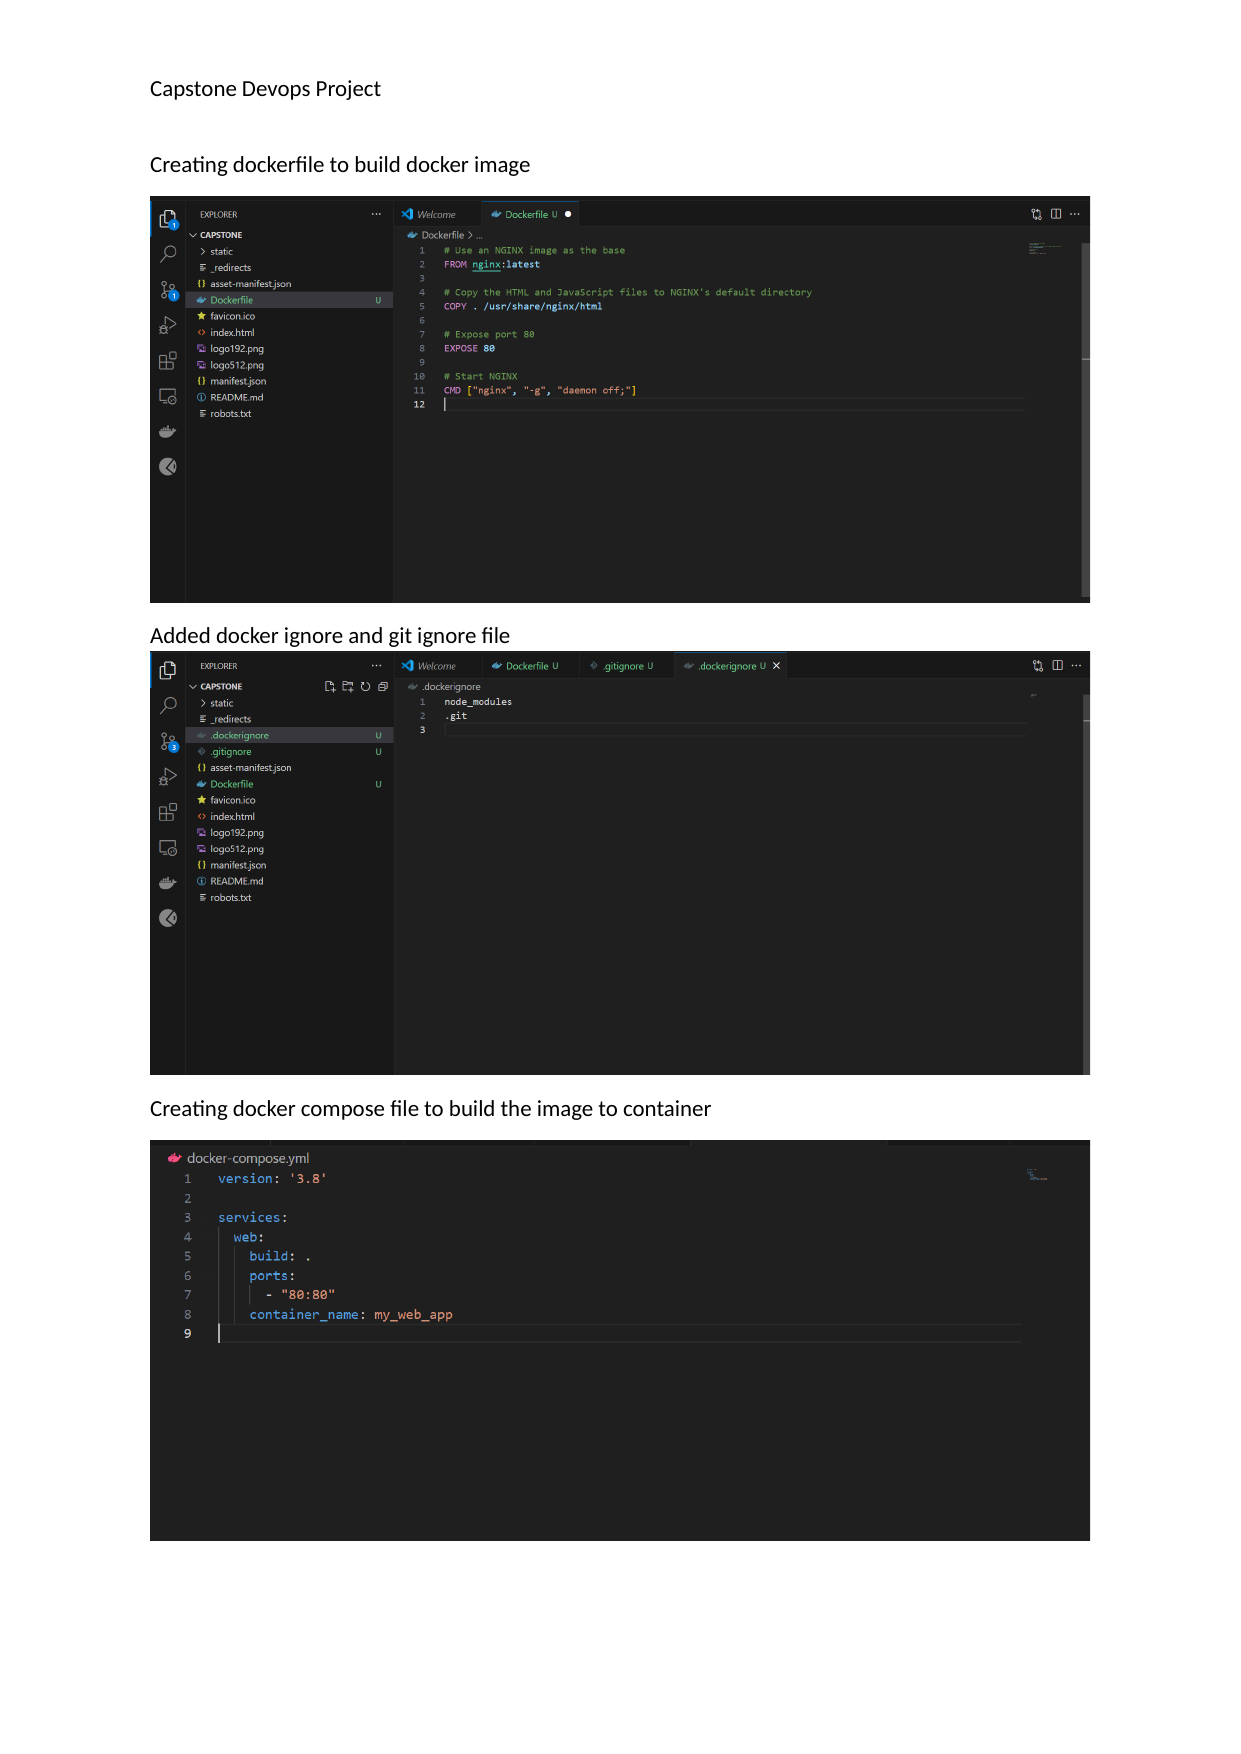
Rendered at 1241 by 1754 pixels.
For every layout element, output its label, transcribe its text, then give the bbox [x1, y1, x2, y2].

text Creating dockerfile to build docker image [150, 150, 1090, 178]
text Creating docker compose file to build the image to container [150, 1094, 1090, 1122]
picture [150, 196, 1091, 603]
text Added docker ignore and git ignore file [150, 621, 1090, 651]
picture [150, 1140, 1091, 1541]
picture [150, 651, 1091, 1075]
